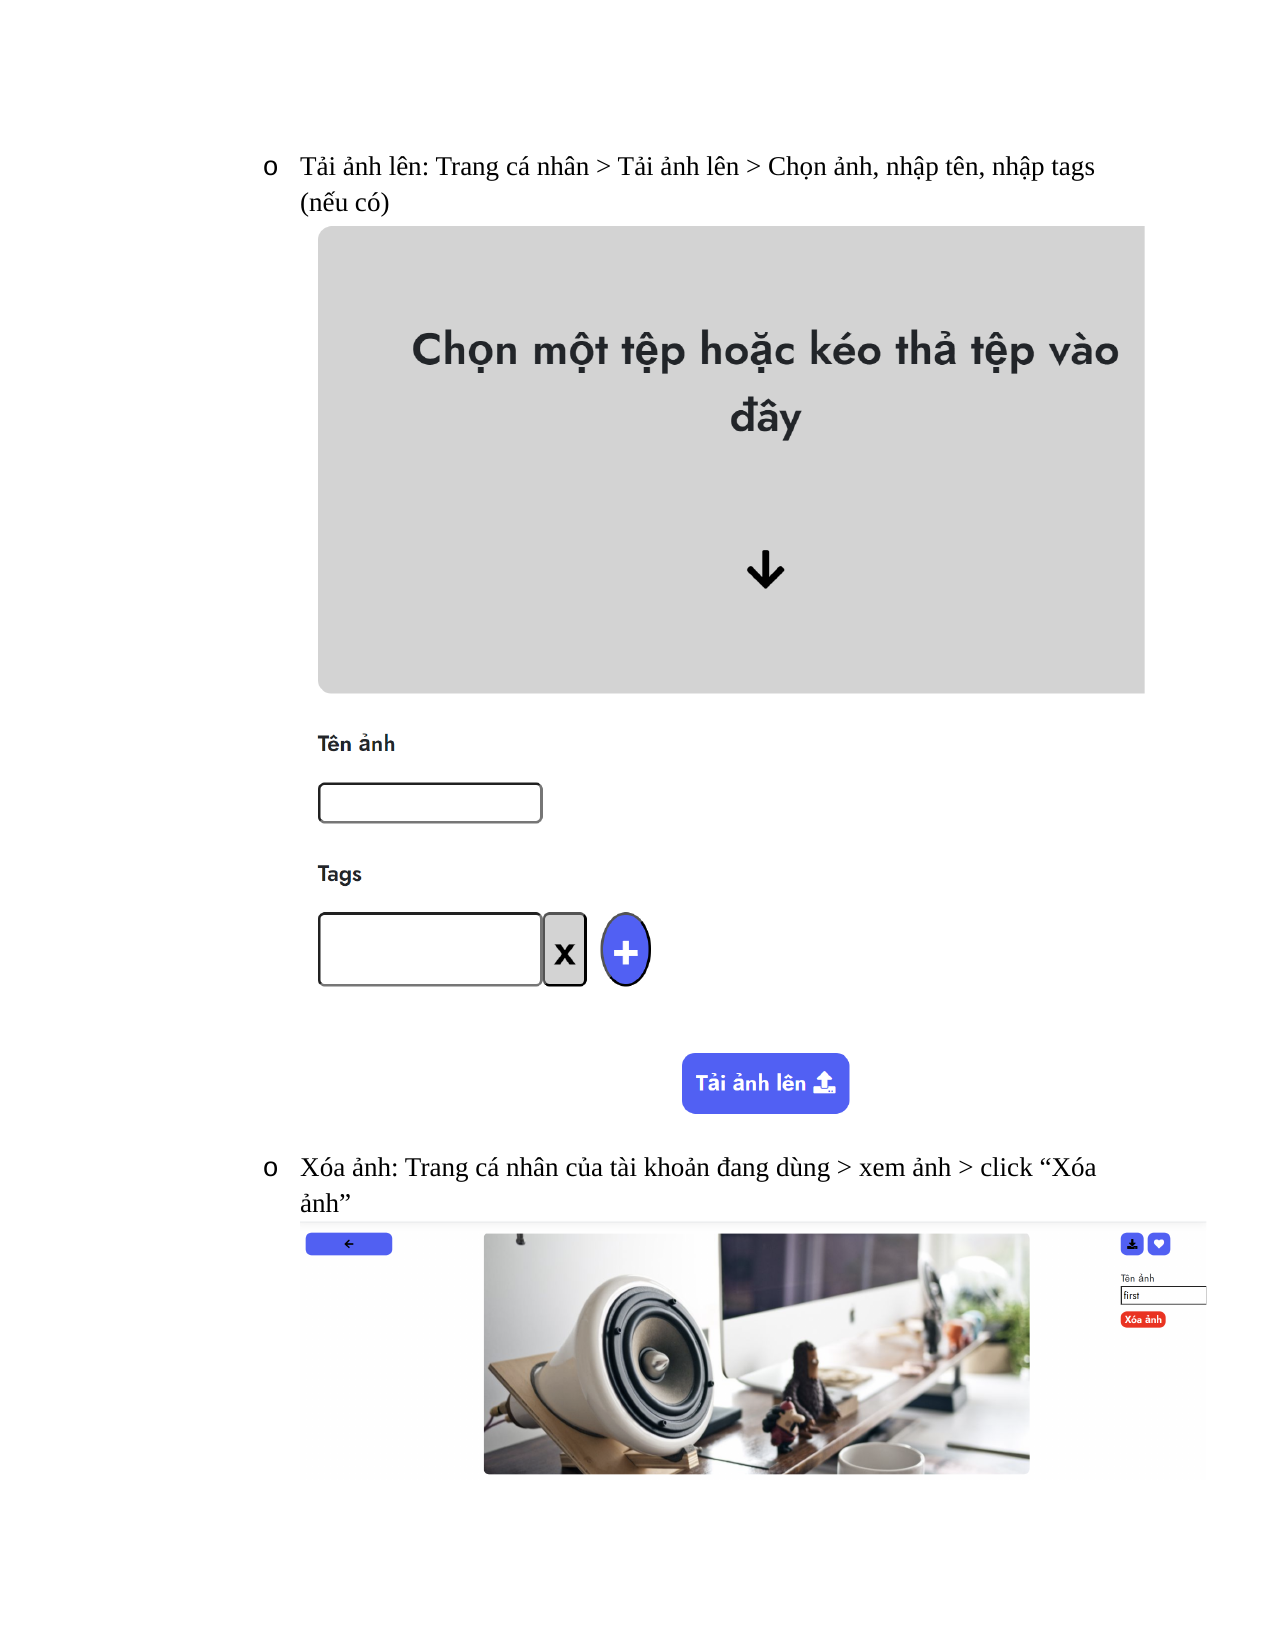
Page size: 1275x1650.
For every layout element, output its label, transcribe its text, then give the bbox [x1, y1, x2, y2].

list Tải ảnh lên: Trang cá nhân > Tải ảnh lên > Chọn ảnh, nhập tên, nhập tags (nếu có) [262, 150, 1125, 217]
picture [300, 219, 1145, 1116]
picture [300, 1220, 1207, 1480]
list Xóa ảnh: Trang cá nhân của tài khoản đang dùng > xem ảnh > click “Xóa ảnh” [262, 1151, 1125, 1218]
